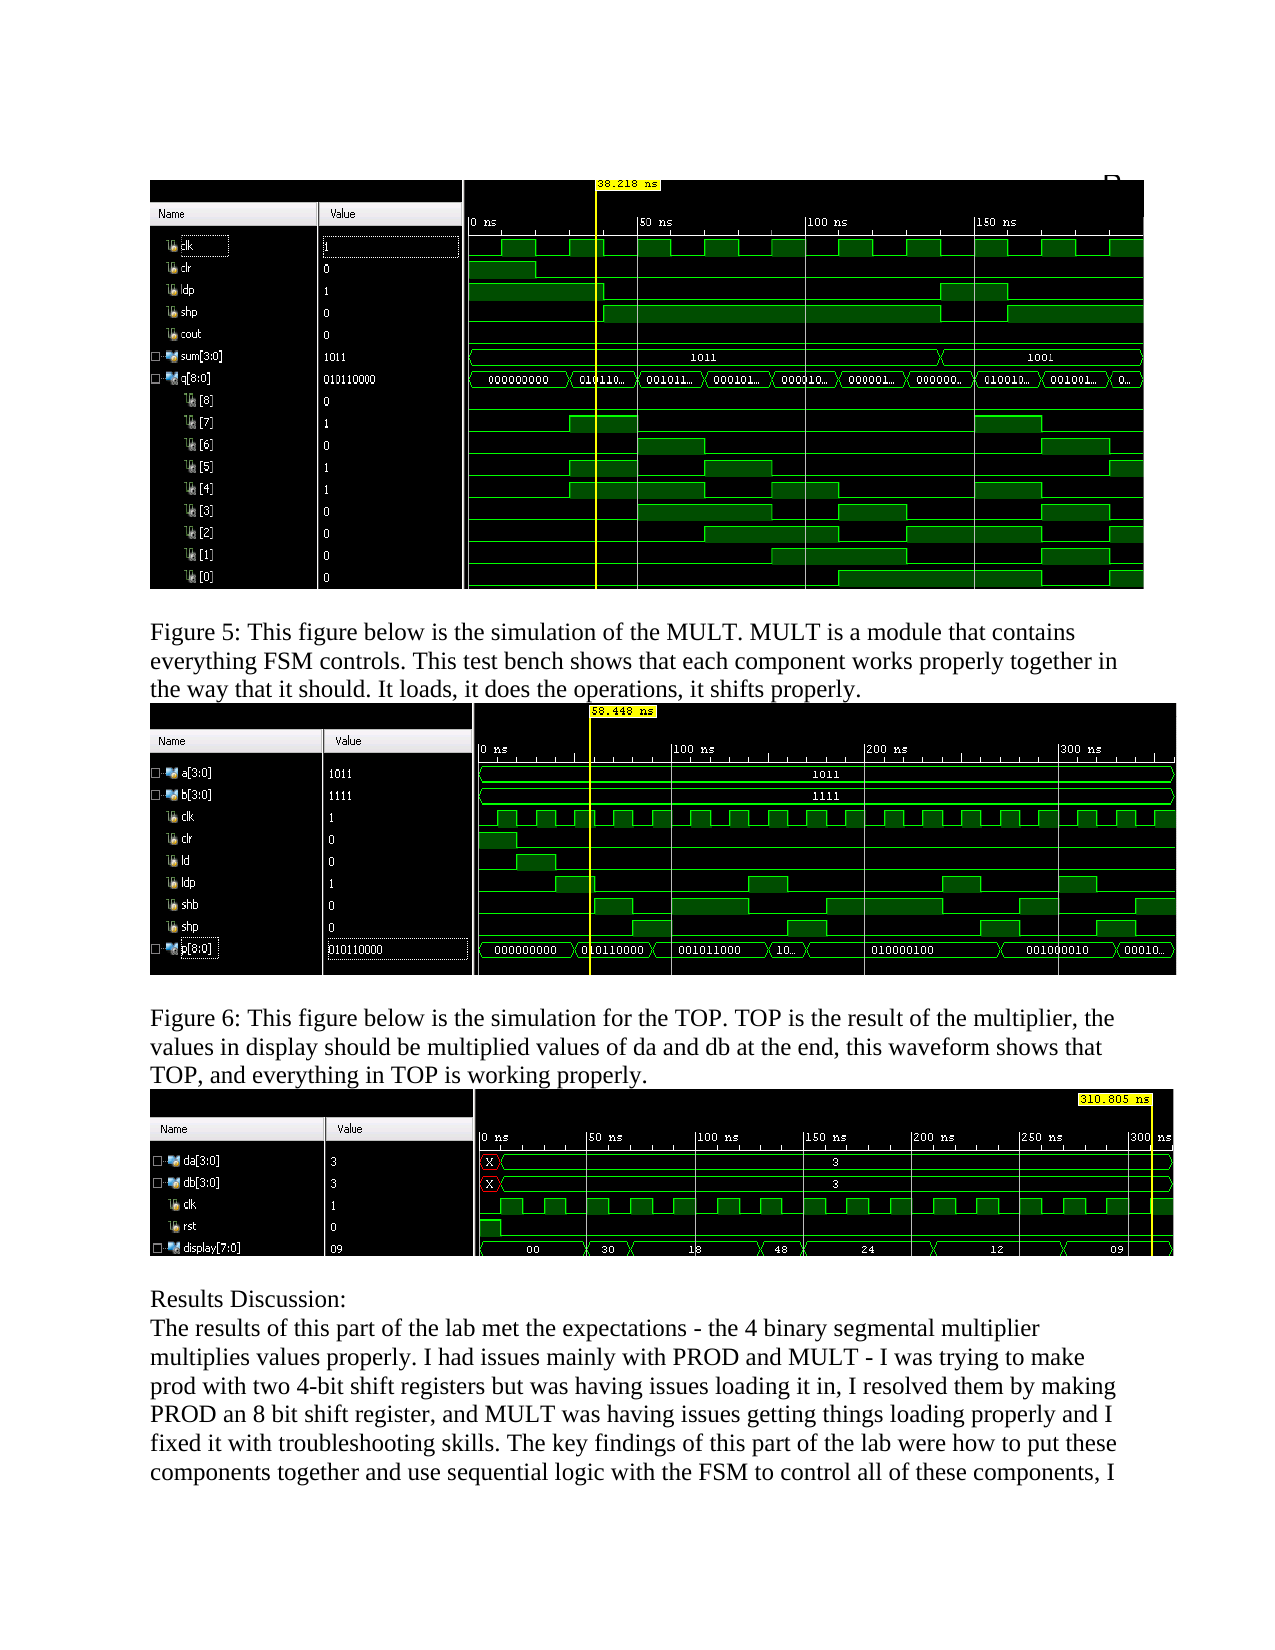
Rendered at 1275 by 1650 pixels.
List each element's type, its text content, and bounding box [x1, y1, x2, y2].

text Figure 5: This figure below is the simulation of the MULT. MULT is a module that contains everything FSM controls. This test bench shows that each component works properly together in the way that it should. It loads, it does the operations, it shifts properly. [150, 617, 1125, 703]
picture [150, 180, 1144, 589]
picture [150, 1089, 1174, 1256]
picture [150, 703, 1177, 975]
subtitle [150, 1313, 1125, 1486]
text Figure 6: This figure below is the simulation for the TOP. TOP is the result of the multiplier, the values in display should be multiplied values of da and db at the end, this waveform shows that TOP, and everything in TOP is working properly. [150, 1003, 1125, 1089]
subtitle Results Discussion: [150, 1284, 1125, 1313]
